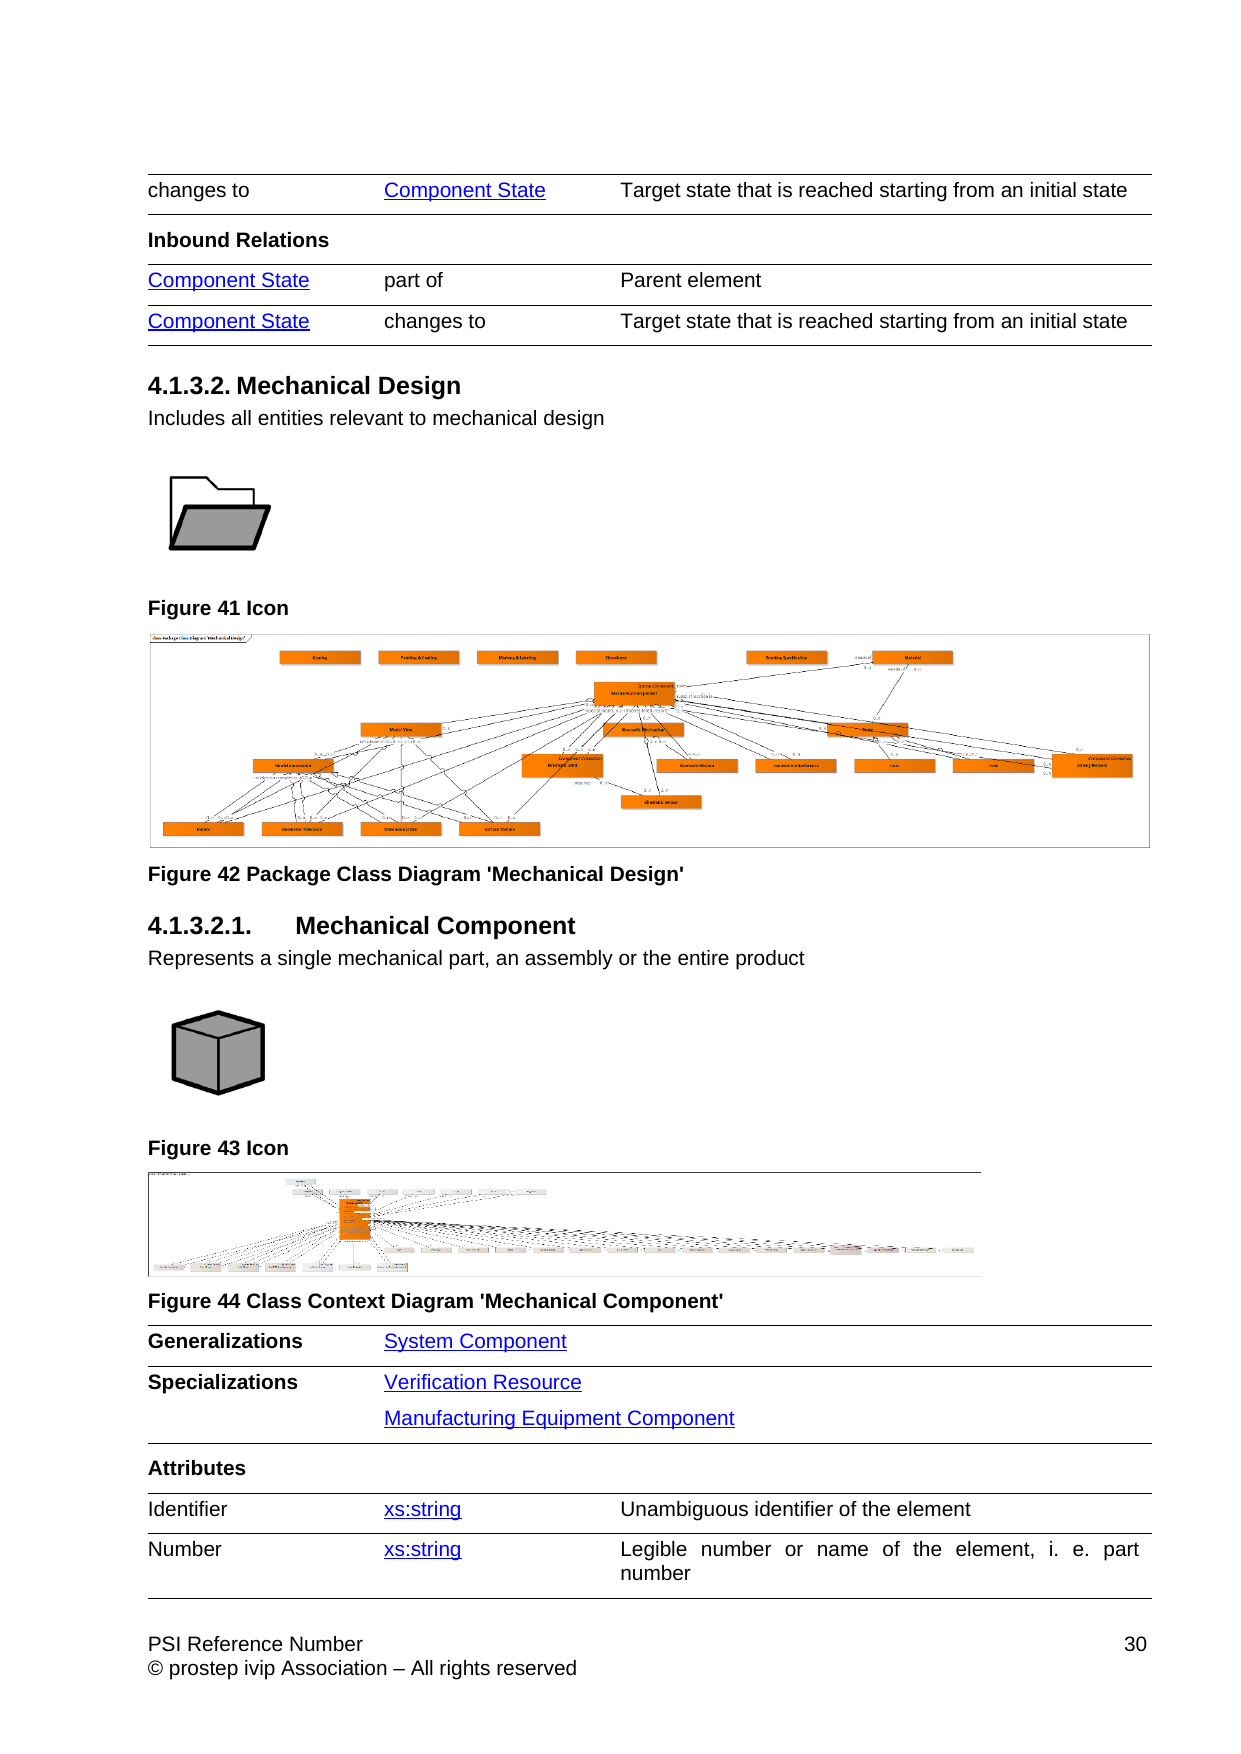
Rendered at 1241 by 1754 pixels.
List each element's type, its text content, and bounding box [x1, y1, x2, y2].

table_cell Verification Resource Manufacturing Equipment Component [384, 1367, 1152, 1443]
table_header System Component [384, 1326, 1152, 1366]
table_cell Number [148, 1534, 384, 1597]
table_header part of [384, 265, 620, 304]
table_header Parent element [620, 265, 1152, 304]
table_cell Target state that is reached starting from an initial state [620, 175, 1152, 214]
table_cell changes to [148, 175, 384, 214]
table_cell Component State [148, 306, 384, 345]
table_cell Specializations [148, 1367, 384, 1443]
table_header Unambiguous identifier of the element [620, 1494, 1152, 1533]
table_cell Target state that is reached starting from an initial state [620, 306, 1152, 345]
text Includes all entities relevant to mechanical design [148, 406, 1152, 430]
text Attributes [148, 1456, 1152, 1480]
subtitle Mechanical Design [148, 371, 1152, 400]
picture [147, 632, 1152, 850]
text Inbound Relations [148, 228, 1152, 252]
table_cell changes to [384, 306, 620, 345]
table_header Identifier [148, 1494, 384, 1533]
picture [147, 442, 289, 583]
subtitle Mechanical Component [148, 911, 1152, 940]
table_cell xs:string [384, 1534, 620, 1597]
table_header Generalizations [148, 1326, 384, 1366]
table_cell Component State [384, 175, 620, 214]
table_cell Legible number or name of the element, i. e. part number [620, 1534, 1152, 1597]
picture [147, 1172, 982, 1277]
table_header Component State [148, 265, 384, 304]
table_header xs:string [384, 1494, 620, 1533]
picture [147, 982, 289, 1123]
text Represents a single mechanical part, an assembly or the entire product [148, 946, 1152, 970]
